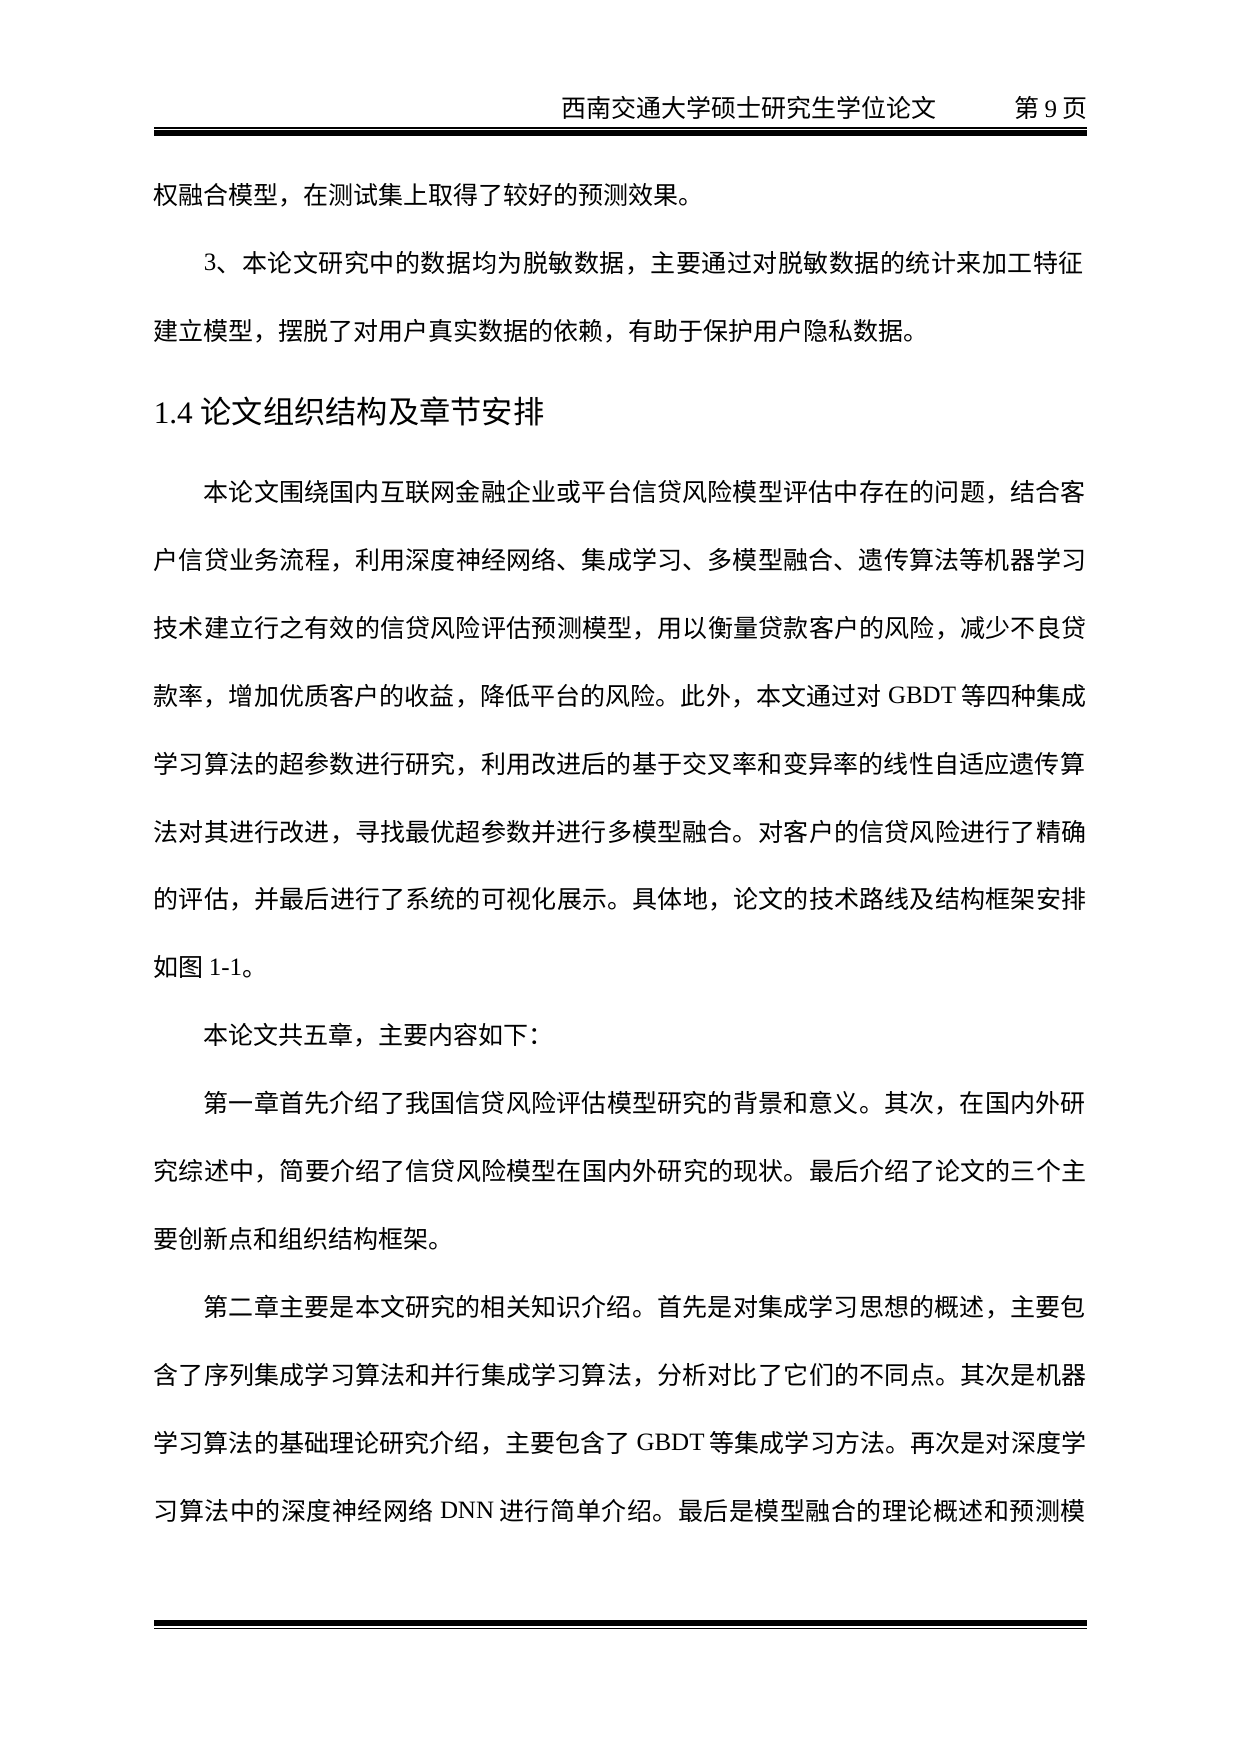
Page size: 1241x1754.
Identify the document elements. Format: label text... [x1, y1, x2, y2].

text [153, 1272, 1087, 1543]
text 本论文共五章，主要内容如下： [153, 1000, 1087, 1068]
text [153, 160, 1087, 228]
text 第一章首先介绍了我国信贷风险评估模型研究的背景和意义。其次，在国内外研究综述中，简要介绍了信贷风险模型在国内外研究的现状。最后介绍了论文的三个主要创新点和组织结构框架。 [153, 1068, 1087, 1272]
text 3、本论文研究中的数据均为脱敏数据，主要通过对脱敏数据的统计来加工特征建立模型，摆脱了对用户真实数据的依赖，有助于保护用户隐私数据。 [153, 228, 1087, 364]
text 本论文围绕国内互联网金融企业或平台信贷风险模型评估中存在的问题，结合客户信贷业务流程，利用深度神经网络、集成学习、多模型融合、遗传算法等机器学习技术建立行之有效的信贷风险评估预测模型，用以衡量贷款客户的风险，减少不良贷款率，增加优质客户的收益，降低平台的风险。此外，本文通过对GBDT等四种集成学习算法的超参数进行研究，利用改进后的基于交叉率和变异率的线性自适应遗传算法对其进行改进，寻找最优超参数并进行多模型融合。对客户的信贷风险进行了精确的评估，并最后进行了系统的可视化展示。具体地，论文的技术路线及结构框架安排如图1-1。 [153, 457, 1087, 1000]
subtitle 1.4 论文组织结构及章节安排 [153, 376, 1087, 444]
